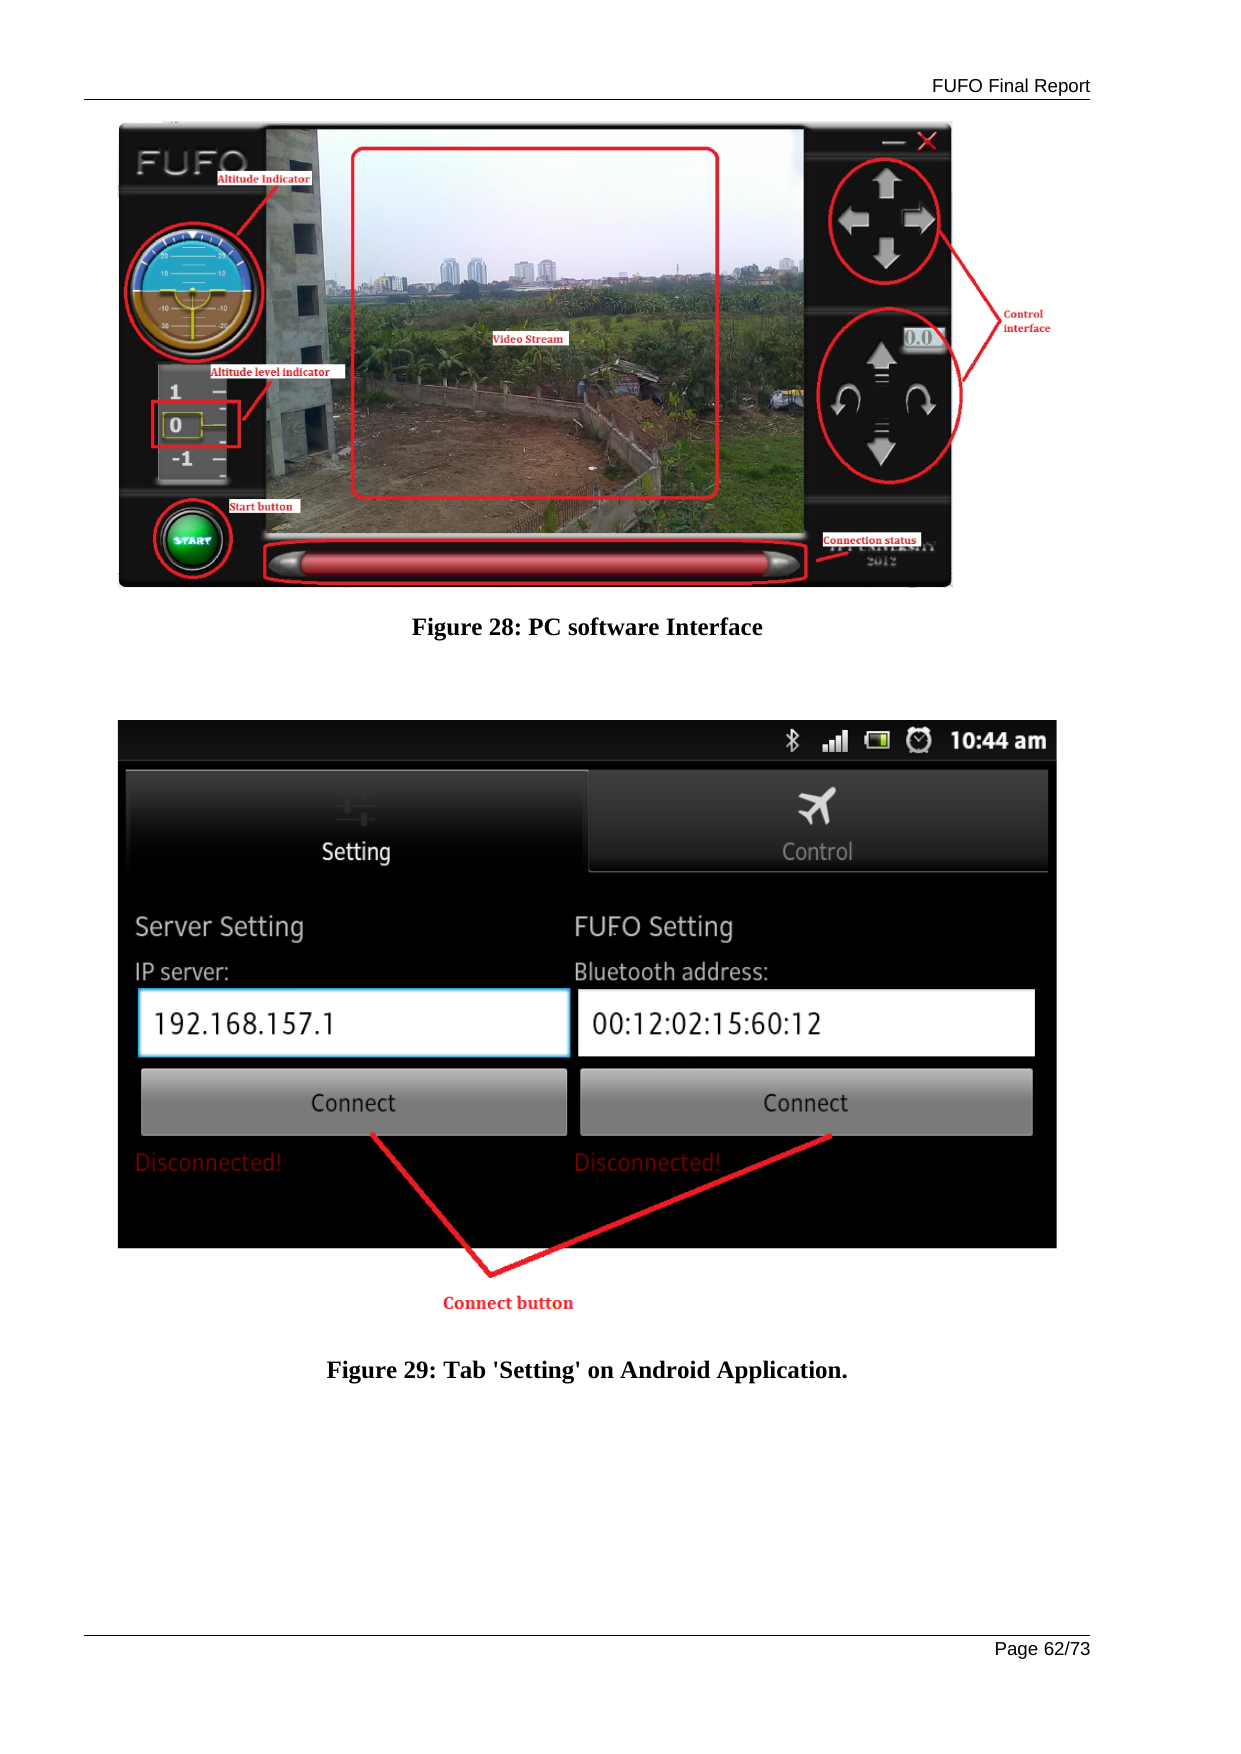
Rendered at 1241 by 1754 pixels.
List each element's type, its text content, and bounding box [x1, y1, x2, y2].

text Figure 28: PC software Interface [84, 612, 1090, 641]
text Figure 29: Tab 'Setting' on Android Application. [84, 1355, 1090, 1384]
picture [117, 720, 1057, 1331]
picture [117, 121, 1057, 588]
